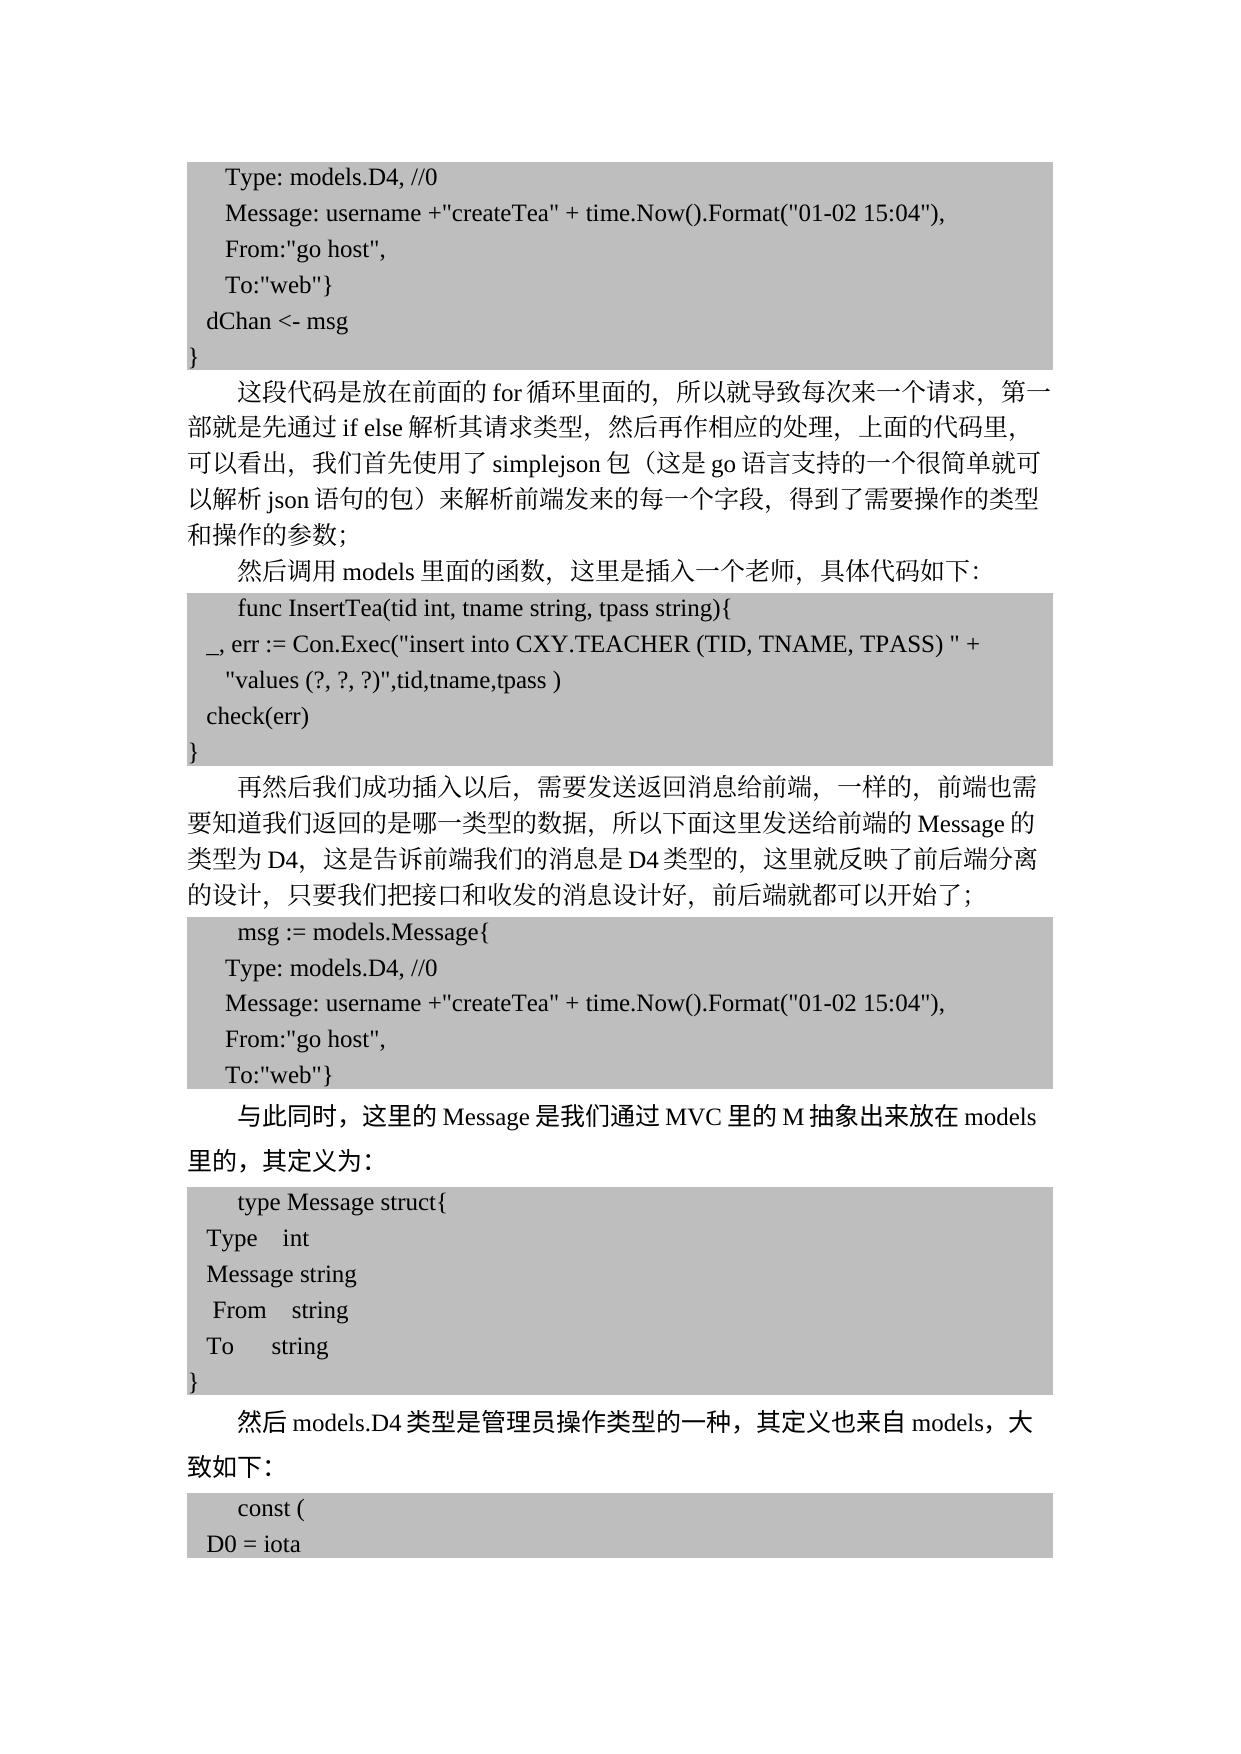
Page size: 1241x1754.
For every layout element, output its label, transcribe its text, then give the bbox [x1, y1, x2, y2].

list 然后调用models里面的函数，这里是插入一个老师，具体代码如下： [187, 557, 1053, 586]
text msg := models.Message{ Type: models.D4, //0 Message: username +"createTea" + time.Now().Format("01-02 15:04"), From:"go host", To:"web"} [187, 917, 1053, 1089]
list 这段代码是放在前面的for循环里面的，所以就导致每次来一个请求，第一部就是先通过if else解析其请求类型，然后再作相应的处理，上面的代码里，可以看出，我们首先使用了simplejson包（这是go语言支持的一个很简单就可以解析json语句的包）来解析前端发来的每一个字段，得到了需要操作的类型和操作的参数； [187, 378, 1053, 550]
list 然后models.D4类型是管理员操作类型的一种，其定义也来自models，大致如下： [187, 1403, 1053, 1484]
list 再然后我们成功插入以后，需要发送返回消息给前端，一样的，前端也需要知道我们返回的是哪一类型的数据，所以下面这里发送给前端的Message的类型为D4，这是告诉前端我们的消息是D4类型的，这里就反映了前后端分离的设计，只要我们把接口和收发的消息设计好，前后端就都可以开始了； [187, 773, 1053, 909]
text func InsertTea(tid int, tname string, tpass string){ _, err := Con.Exec("insert into CXY.TEACHER (TID, TNAME, TPASS) " + "values (?, ?, ?)",tid,tname,tpass ) check(err) } [187, 593, 1053, 766]
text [187, 1493, 1053, 1558]
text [187, 162, 1053, 370]
list 与此同时，这里的Message是我们通过MVC里的M抽象出来放在models里的，其定义为： [187, 1096, 1053, 1178]
text type Message struct{ Type int Message string From string To string } [187, 1187, 1053, 1395]
